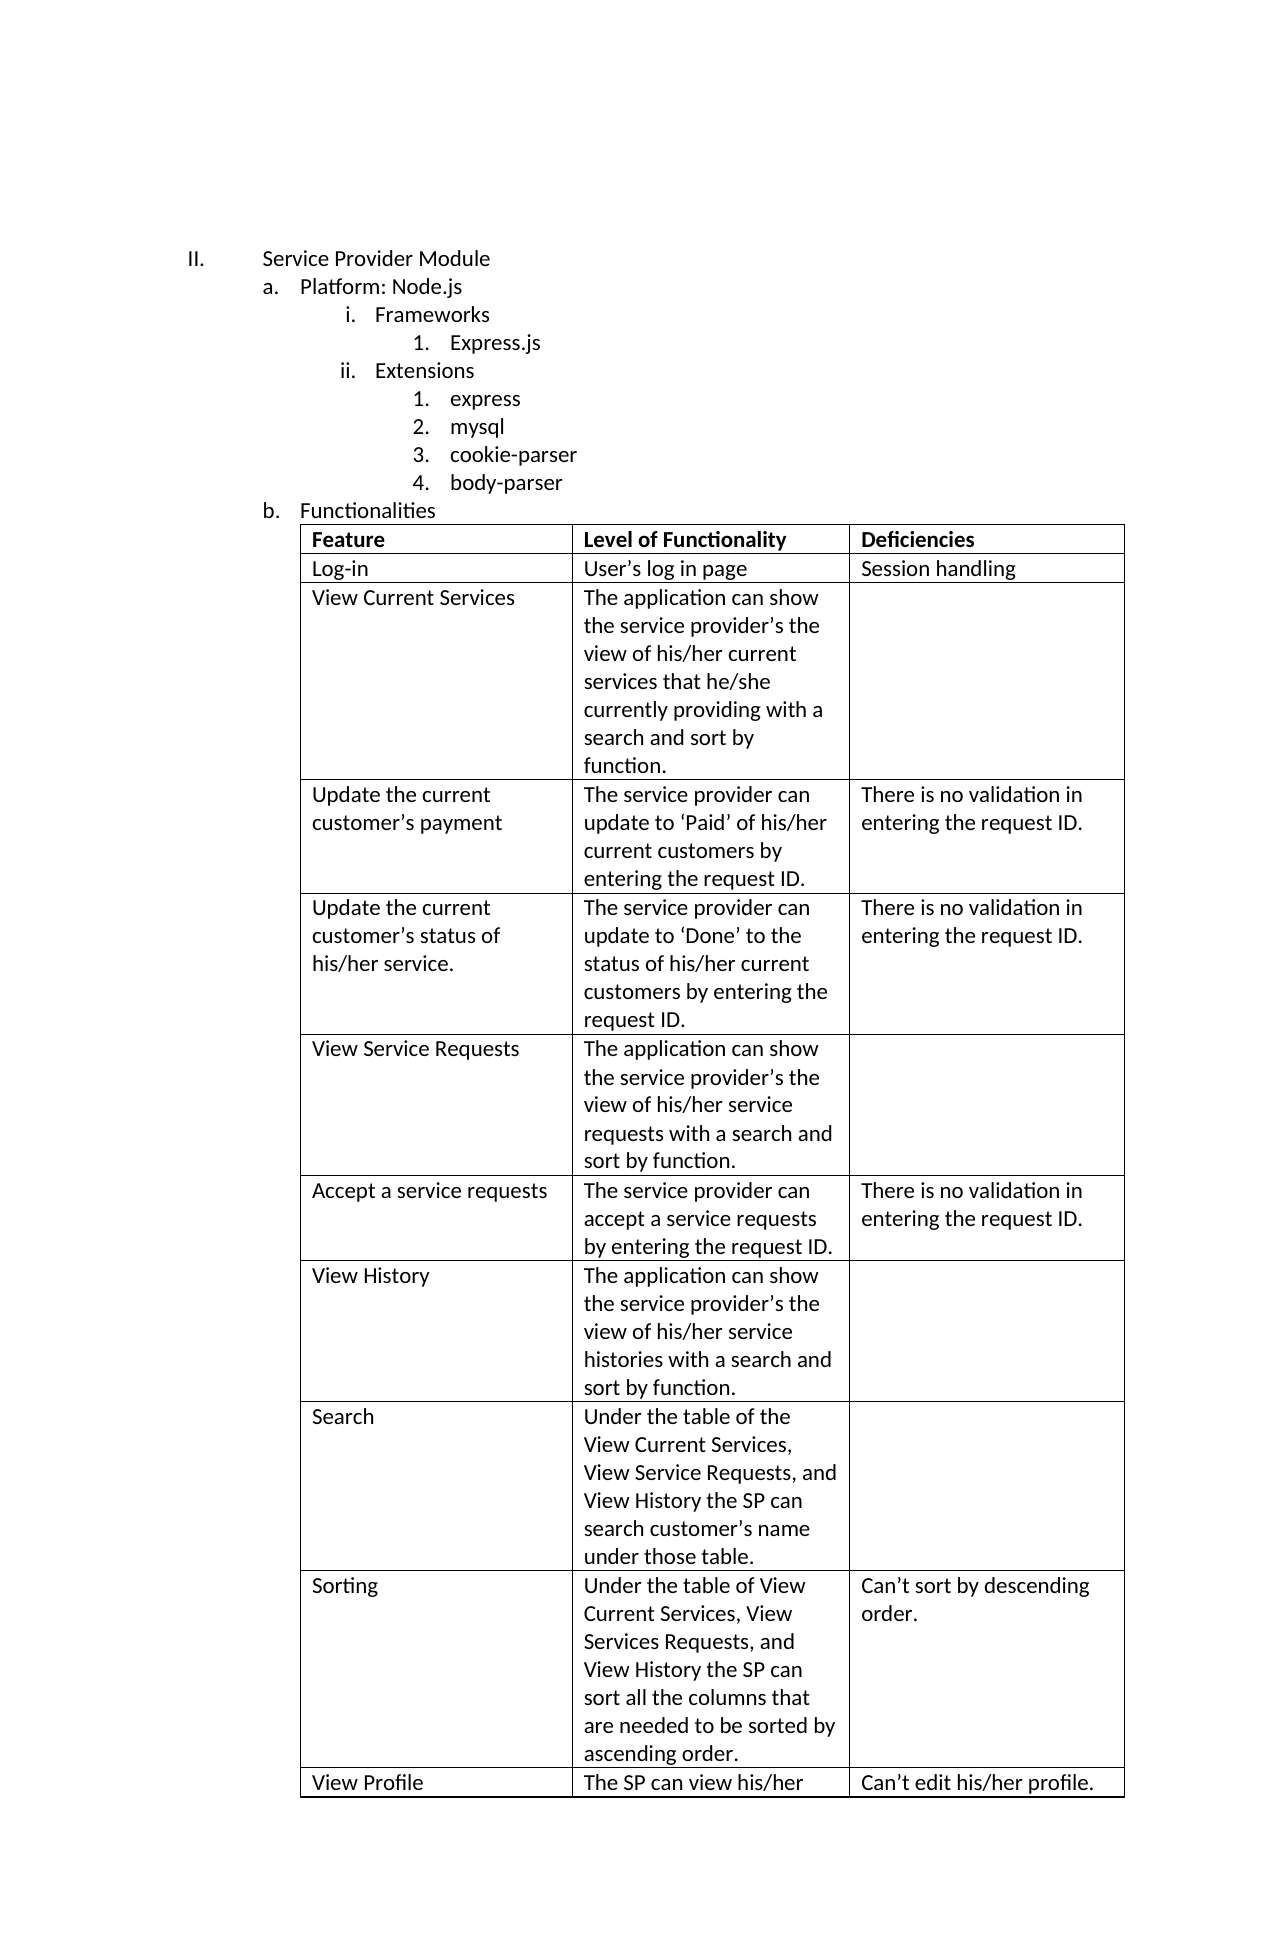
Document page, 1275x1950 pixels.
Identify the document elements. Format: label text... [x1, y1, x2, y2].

table_cell Log-in [301, 554, 572, 582]
list Frameworks [356, 300, 1125, 328]
table_cell View History [301, 1261, 572, 1401]
table_cell Update the current customer’s status of his/her service. [301, 894, 572, 1033]
table_cell There is no validation in entering the request ID. [850, 894, 1124, 1033]
table_cell View Profile [301, 1768, 572, 1796]
table_cell Search [301, 1402, 572, 1570]
table_cell Under the table of View Current Services, View Services Requests, and View History the SP can sort all the columns that are needed to be sorted by ascending order. [573, 1571, 849, 1767]
table_cell Can’t sort by descending order. [850, 1571, 1124, 1767]
table_cell The application can show the service provider’s the view of his/her service histories with a search and sort by function. [573, 1261, 849, 1401]
table_cell There is no validation in entering the request ID. [850, 1176, 1124, 1260]
table_cell [850, 1261, 1124, 1401]
table_cell [850, 1402, 1124, 1570]
table_cell [850, 583, 1124, 779]
table_cell The service provider can update to ‘Paid’ of his/her current customers by entering the request ID. [573, 780, 849, 892]
list Functionalities [262, 496, 1125, 524]
table_cell Accept a service requests [301, 1176, 572, 1260]
list cookie-parser [412, 440, 1125, 468]
table_cell The service provider can accept a service requests by entering the request ID. [573, 1176, 849, 1260]
table_cell View Service Requests [301, 1035, 572, 1175]
list express [412, 384, 1125, 412]
list body-parser [412, 468, 1125, 496]
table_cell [850, 1768, 1124, 1796]
table_cell Sorting [301, 1571, 572, 1767]
table_cell The application can show the service provider’s the view of his/her current services that he/she currently providing with a search and sort by function. [573, 583, 849, 779]
table_cell There is no validation in entering the request ID. [850, 780, 1124, 892]
table_cell Session handling [850, 554, 1124, 582]
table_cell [573, 1768, 849, 1796]
list mysql [412, 412, 1125, 440]
list Service Provider Module [187, 244, 1125, 272]
list Express.js [412, 328, 1125, 356]
table_header Level of Functionality [573, 525, 849, 553]
list Extensions [356, 356, 1125, 384]
table_header Feature [301, 525, 572, 553]
table_cell User’s log in page [573, 554, 849, 582]
table_cell Update the current customer’s payment [301, 780, 572, 892]
list Platform: Node.js [262, 272, 1125, 300]
table_cell Under the table of the View Current Services, View Service Requests, and View History the SP can search customer’s name under those table. [573, 1402, 849, 1570]
table_header Deficiencies [850, 525, 1124, 553]
table_cell The service provider can update to ‘Done’ to the status of his/her current customers by entering the request ID. [573, 894, 849, 1033]
table_cell View Current Services [301, 583, 572, 779]
table_cell [850, 1035, 1124, 1175]
table_cell The application can show the service provider’s the view of his/her service requests with a search and sort by function. [573, 1035, 849, 1175]
